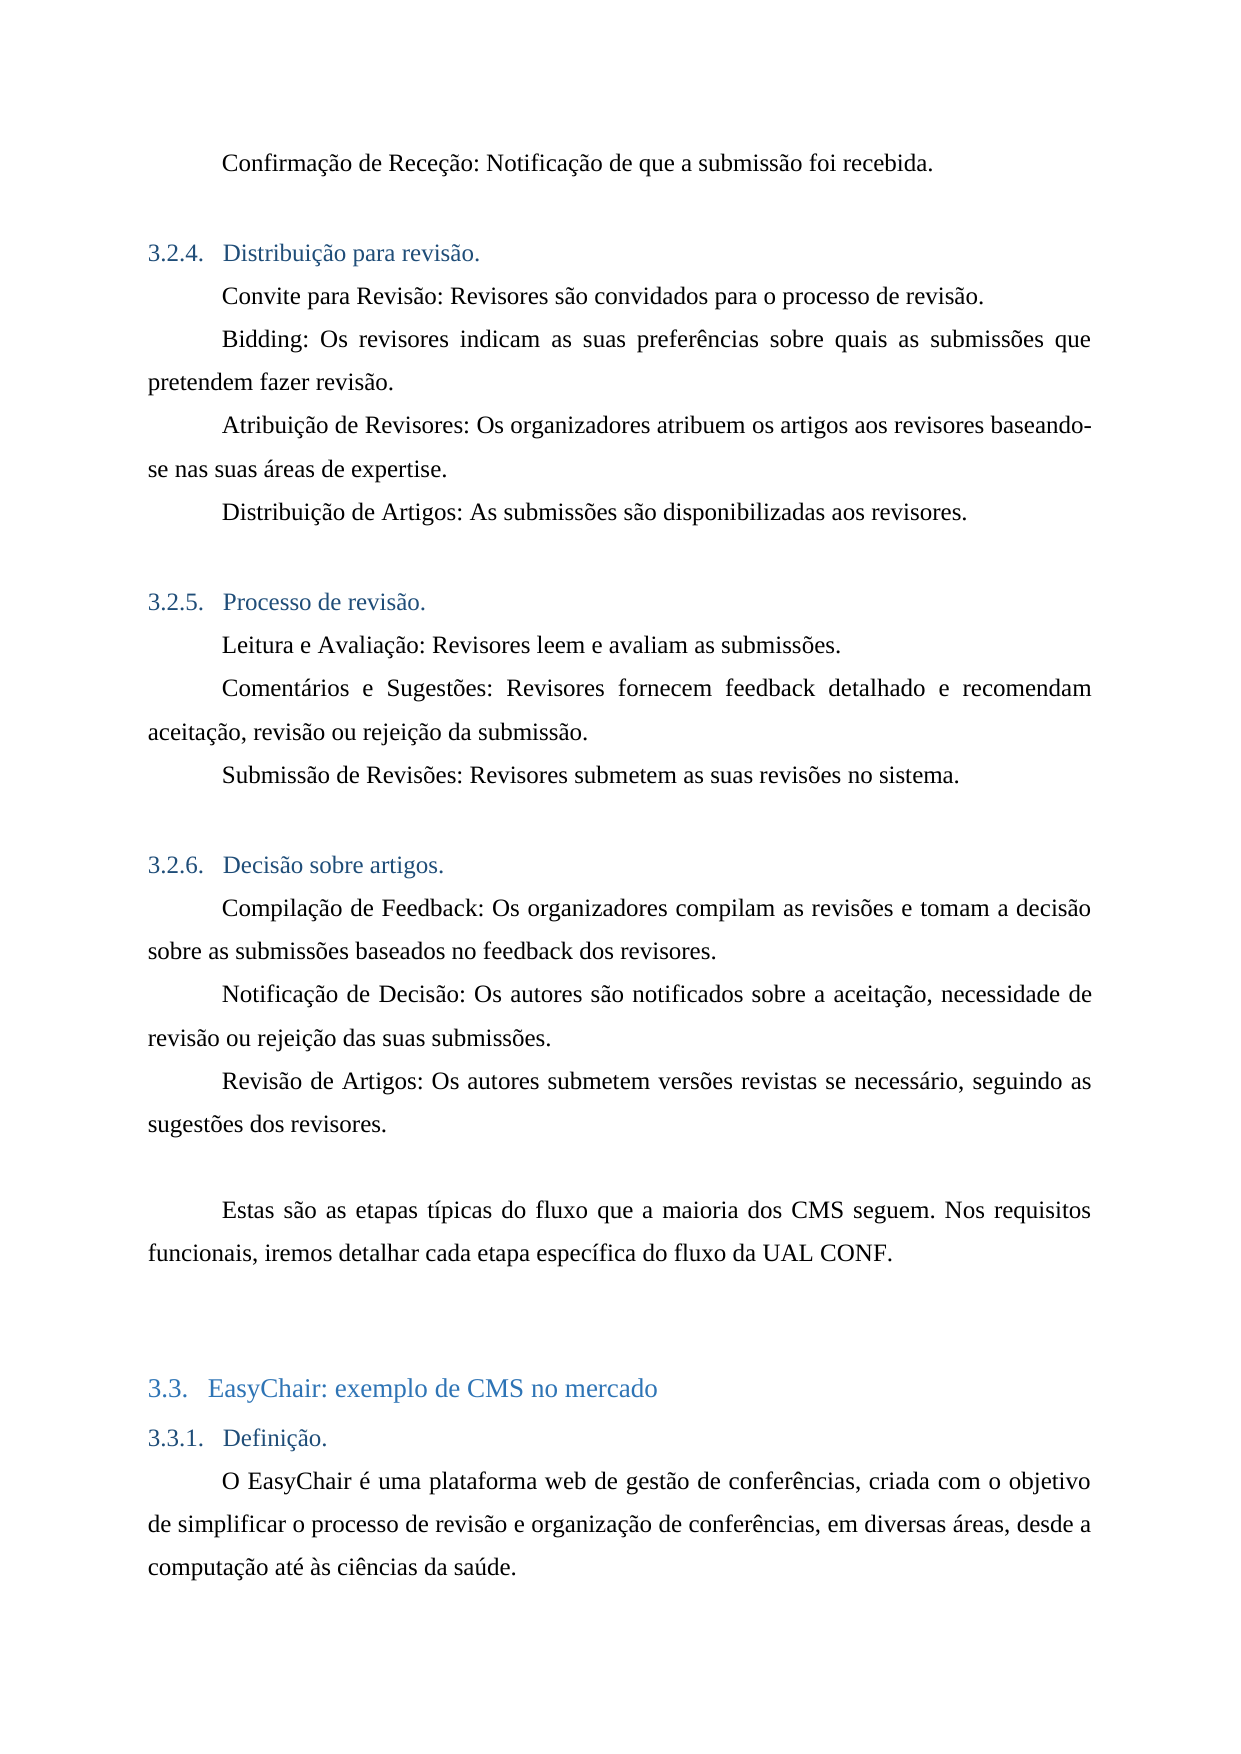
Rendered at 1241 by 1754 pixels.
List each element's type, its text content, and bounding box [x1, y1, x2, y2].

text Convite para Revisão: Revisores são convidados para o processo de revisão. [148, 281, 1092, 310]
text Atribuição de Revisores: Os organizadores atribuem os artigos aos revisores baseando-se nas suas áreas de expertise. [148, 411, 1092, 482]
text Confirmação de Receção: Notificação de que a submissão foi recebida. [148, 148, 1092, 176]
text Comentários e Sugestões: Revisores fornecem feedback detalhado e recomendam aceitação, revisão ou rejeição da submissão. [148, 673, 1092, 745]
subtitle Decisão sobre artigos. [148, 850, 1092, 879]
text Compilação de Feedback: Os organizadores compilam as revisões e tomam a decisão sobre as submissões baseados no feedback dos revisores. [148, 893, 1092, 965]
subtitle Distribuição para revisão. [148, 238, 1092, 267]
text Revisão de Artigos: Os autores submetem versões revistas se necessário, seguindo as sugestões dos revisores. [148, 1066, 1092, 1138]
text O EasyChair é uma plataforma web de gestão de conferências, criada com o objetivo de simplificar o processo de revisão e organização de conferências, em diversas áreas, desde a computação até às ciências da saúde. [148, 1466, 1092, 1581]
text Estas são as etapas típicas do fluxo que a maioria dos CMS seguem. Nos requisitos funcionais, iremos detalhar cada etapa específica do fluxo da UAL CONF. [148, 1195, 1092, 1267]
text Bidding: Os revisores indicam as suas preferências sobre quais as submissões que pretendem fazer revisão. [148, 324, 1092, 396]
subtitle EasyChair: exemplo de CMS no mercado [148, 1372, 1092, 1403]
subtitle Processo de revisão. [148, 587, 1092, 616]
text Submissão de Revisões: Revisores submetem as suas revisões no sistema. [148, 760, 1092, 788]
text Distribuição de Artigos: As submissões são disponibilizadas aos revisores. [148, 497, 1092, 526]
subtitle Definição. [148, 1423, 1092, 1451]
text Leitura e Avaliação: Revisores leem e avaliam as submissões. [148, 630, 1092, 659]
text Notificação de Decisão: Os autores são notificados sobre a aceitação, necessidade de revisão ou rejeição das suas submissões. [148, 979, 1092, 1051]
